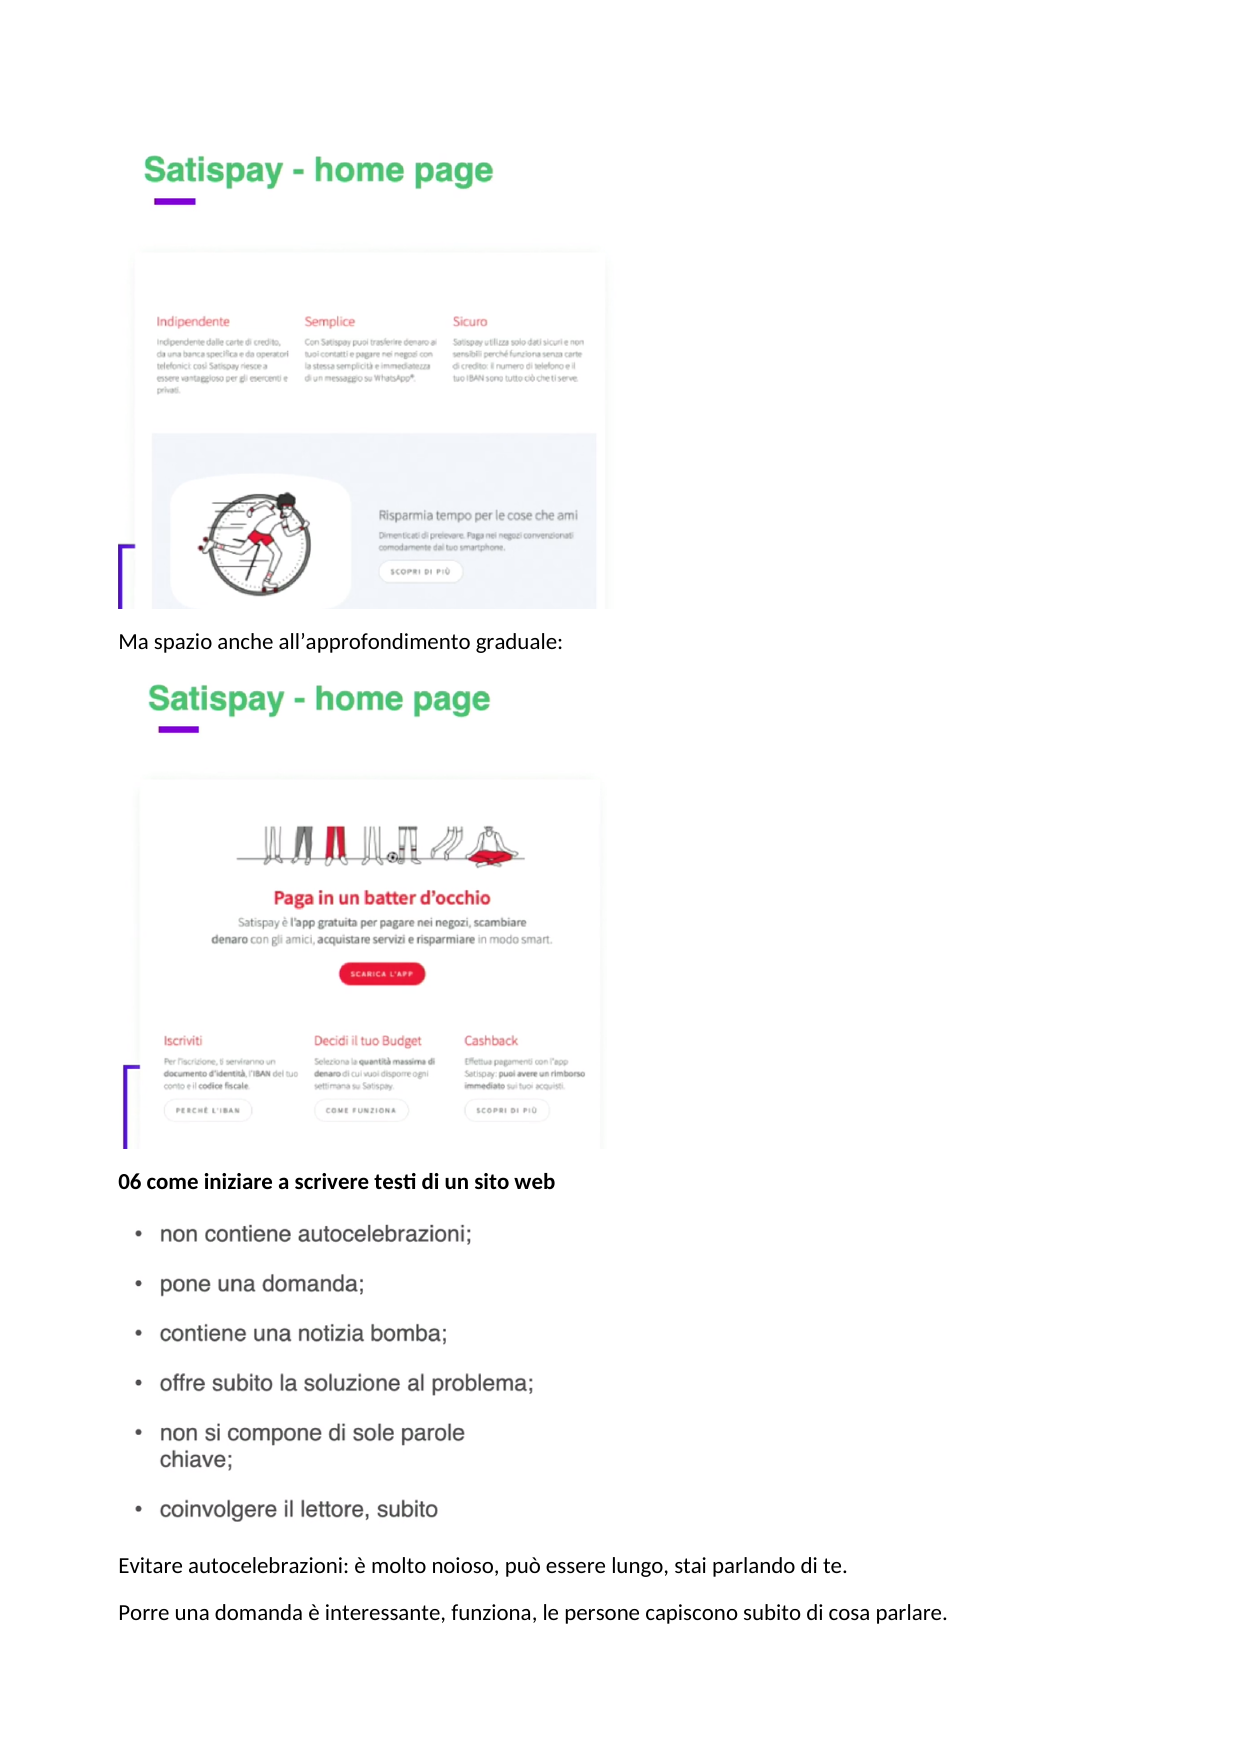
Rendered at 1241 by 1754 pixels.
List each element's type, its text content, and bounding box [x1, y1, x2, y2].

picture [118, 147, 626, 609]
picture [118, 1214, 547, 1532]
text Ma spazio anche all’approfondimento graduale: [118, 627, 1122, 655]
picture [118, 674, 607, 1149]
text Evitare autocelebrazioni: è molto noioso, può essere lungo, stai parlando di te. [118, 1551, 1122, 1579]
text Porre una domanda è interessante, funziona, le persone capiscono subito di cosa parlare. [118, 1598, 1122, 1626]
text 06 come iniziare a scrivere testi di un sito web [118, 1167, 1122, 1195]
